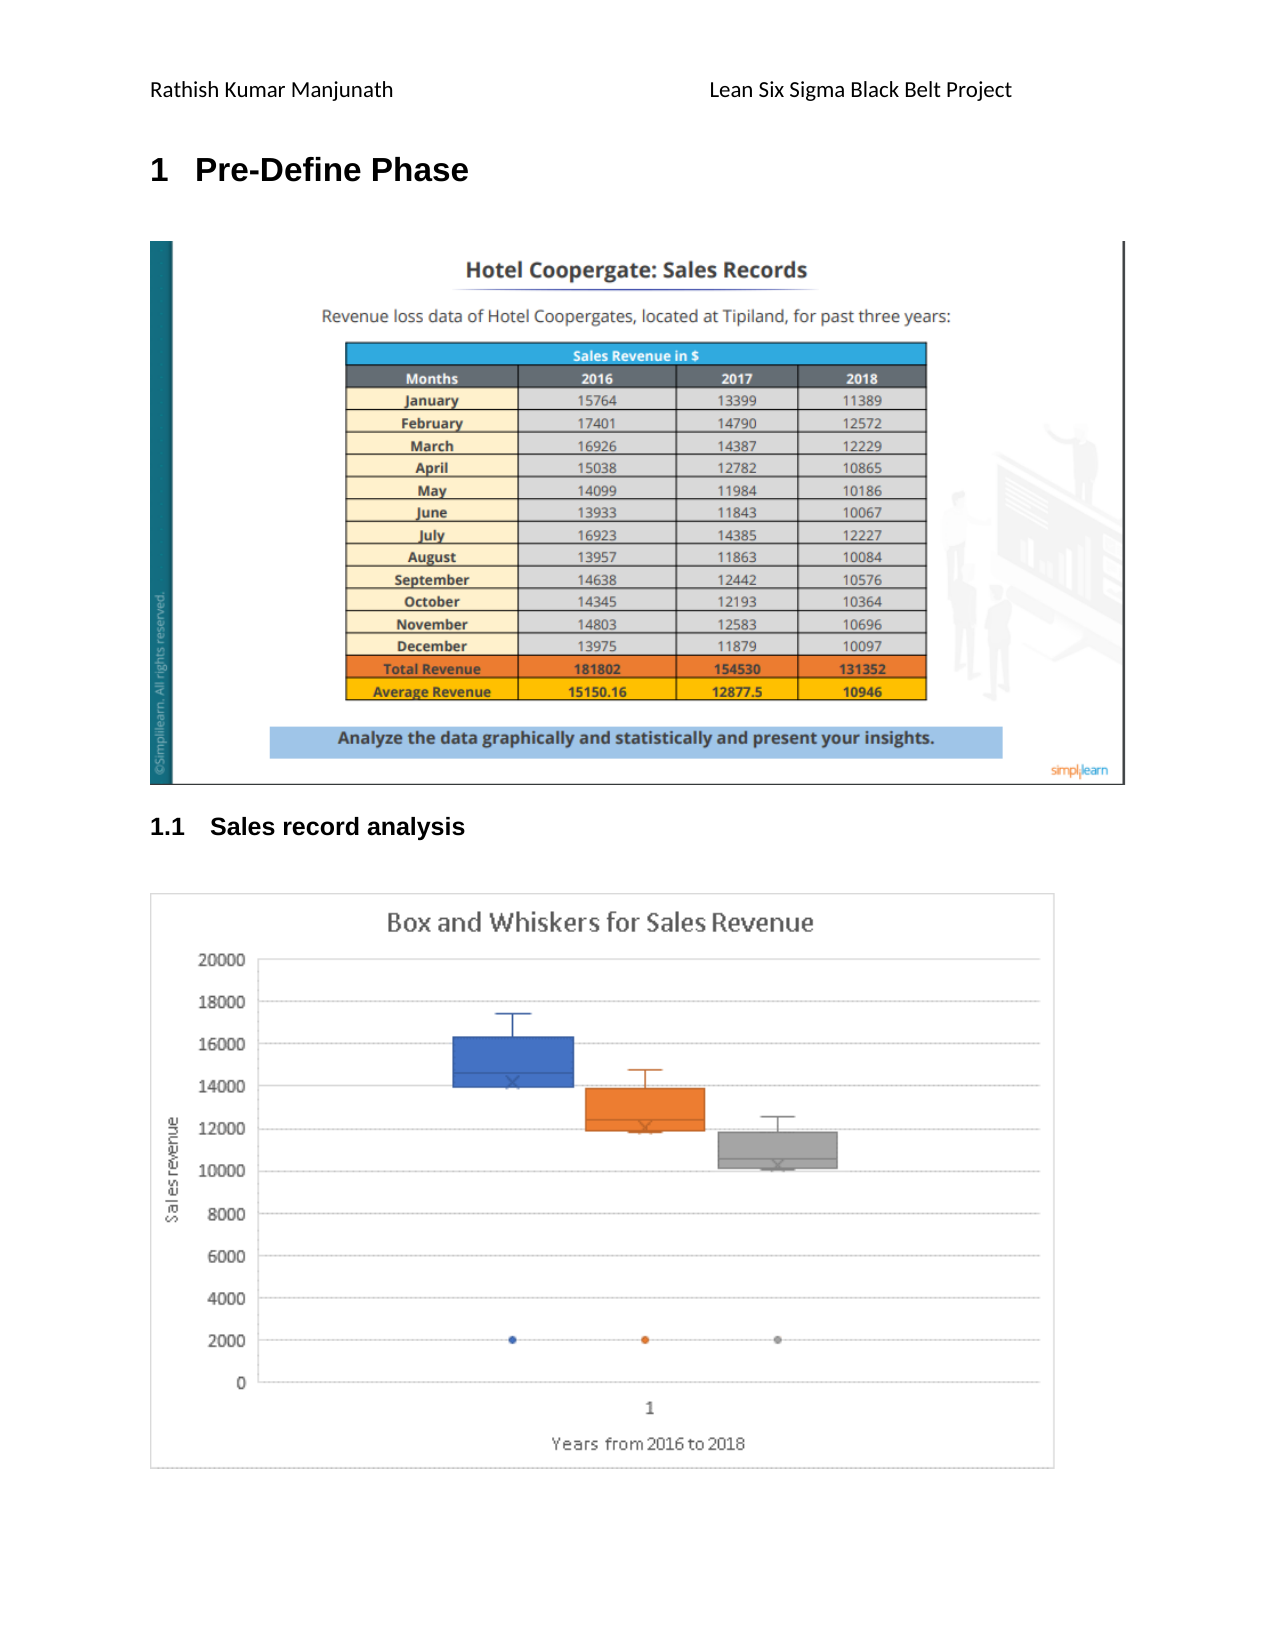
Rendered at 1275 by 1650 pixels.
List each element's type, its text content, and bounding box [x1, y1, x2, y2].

picture [150, 893, 1055, 1469]
subtitle Pre-Define Phase [150, 150, 1125, 188]
picture [150, 241, 1125, 785]
subtitle Sales record analysis [150, 812, 1125, 840]
